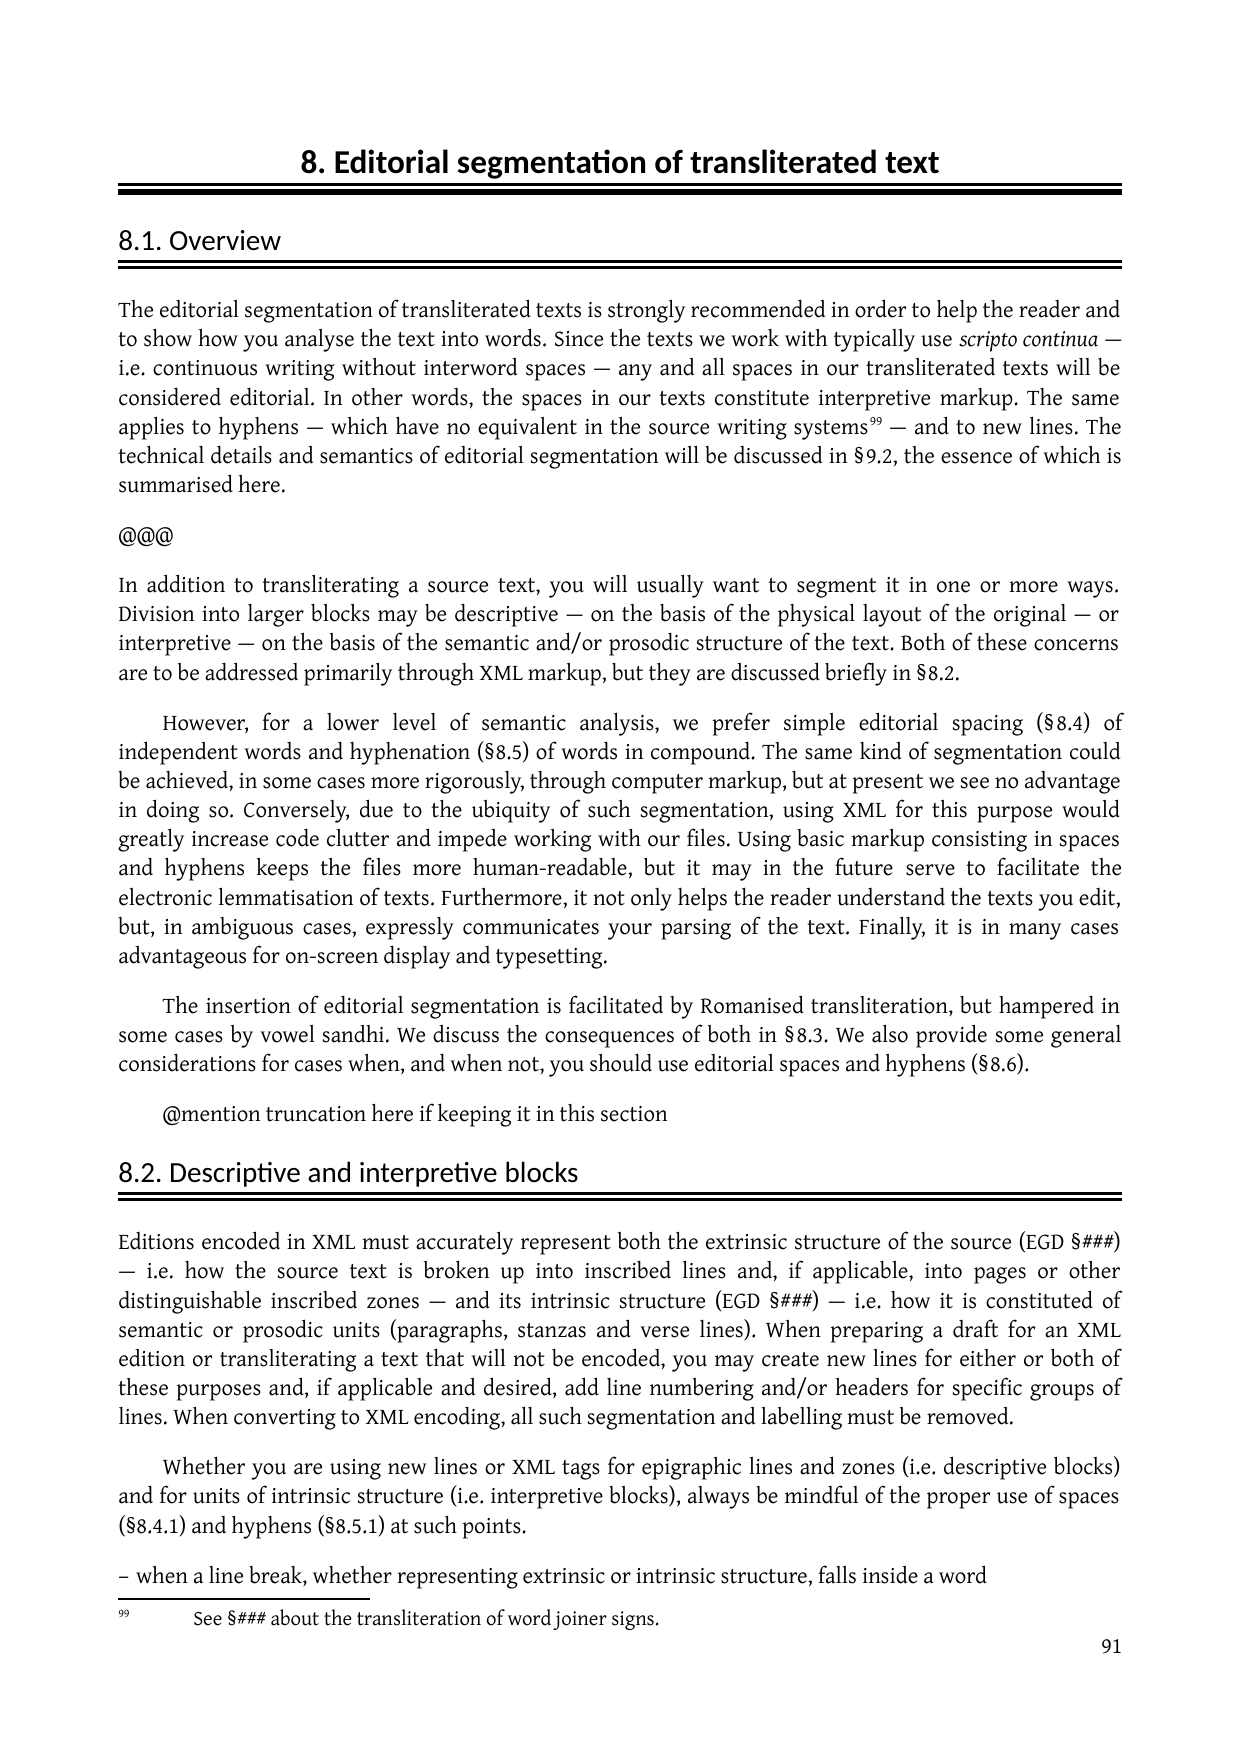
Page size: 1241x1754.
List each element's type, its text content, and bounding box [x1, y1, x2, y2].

subtitle Descriptive and interpretive blocks [118, 1152, 1122, 1192]
text The editorial segmentation of transliterated texts is strongly recommended in order to help the reader and to show how you analyse the text into words. Since the texts we work with typically use scripto continua — i.e. continuous writing without interword spaces — any and all spaces in our transliterated texts will be considered editorial. In other words, the spaces in our texts constitute interpretive markup. The same applies to hyphens — which have no equivalent in the source writing systems — and to new lines. The technical details and semantics of editorial segmentation will be discussed in §9.2, the essence of which is summarised here. [118, 294, 1122, 498]
text The insertion of editorial segmentation is facilitated by Romanised transliteration, but hampered in some cases by vowel sandhi. We discuss the consequences of both in §8.2. We also provide some general considerations for cases when, and when not, you should use editorial spaces and hyphens (§8.5). [118, 990, 1122, 1077]
text However, for a lower level of semantic analysis, we prefer simple editorial spacing (§8.3) of independent words and hyphenation (§8.4) of words in compound. The same kind of segmentation could be achieved, in some cases more rigorously, through computer markup, but at present we see no advantage in doing so. Conversely, due to the ubiquity of such segmentation, using XML for this purpose would greatly increase code clutter and impede working with our files. Using basic markup consisting in spaces and hyphens keeps the files more human-readable, but it may in the future serve to facilitate the electronic lemmatisation of texts. Furthermore, it not only helps the reader understand the texts you edit, but, in ambiguous cases, expressly communicates your parsing of the text. Finally, it is in many cases advantageous for on-screen display and typesetting. [118, 707, 1122, 969]
text In addition to transliterating a source text, you will usually want to segment it in one or more ways. Division into larger blocks may be descriptive — on the basis of the physical layout of the original — or interpretive — on the basis of the semantic and/or prosodic structure of the text. Both of these concerns are to be addressed primarily through XML markup, but they are discussed briefly in §8.1. [118, 569, 1122, 686]
text Editions encoded in XML must accurately represent both the extrinsic structure of the source (EGD §###) — i.e. how the source text is broken up into inscribed lines and, if applicable, into pages or other distinguishable inscribed zones — and its intrinsic structure (EGD §###) — i.e. how it is constituted of semantic or prosodic units (paragraphs, stanzas and verse lines). When preparing a draft for an XML edition or transliterating a text that will not be encoded, you may create new lines for either or both of these purposes and, if applicable and desired, add line numbering and/or headers for specific groups of lines. When converting to XML encoding, all such segmentation and labelling must be removed. [118, 1226, 1122, 1431]
text Whether you are using new lines or XML tags for epigraphic lines and zones (i.e. descriptive blocks) and for units of intrinsic structure (i.e. interpretive blocks), always be mindful of the proper use of spaces (§8.3.1) and hyphens (§8.4.1) at such points. [118, 1451, 1122, 1539]
subtitle Overview [118, 220, 1122, 260]
text @@@ [118, 519, 1122, 548]
list when a line break, whether representing extrinsic or intrinsic structure, falls inside a word [118, 1560, 1122, 1589]
subtitle Editorial segmentation of transliterated text [118, 143, 1122, 183]
text @mention truncation here if keeping it in this section [118, 1098, 1122, 1127]
